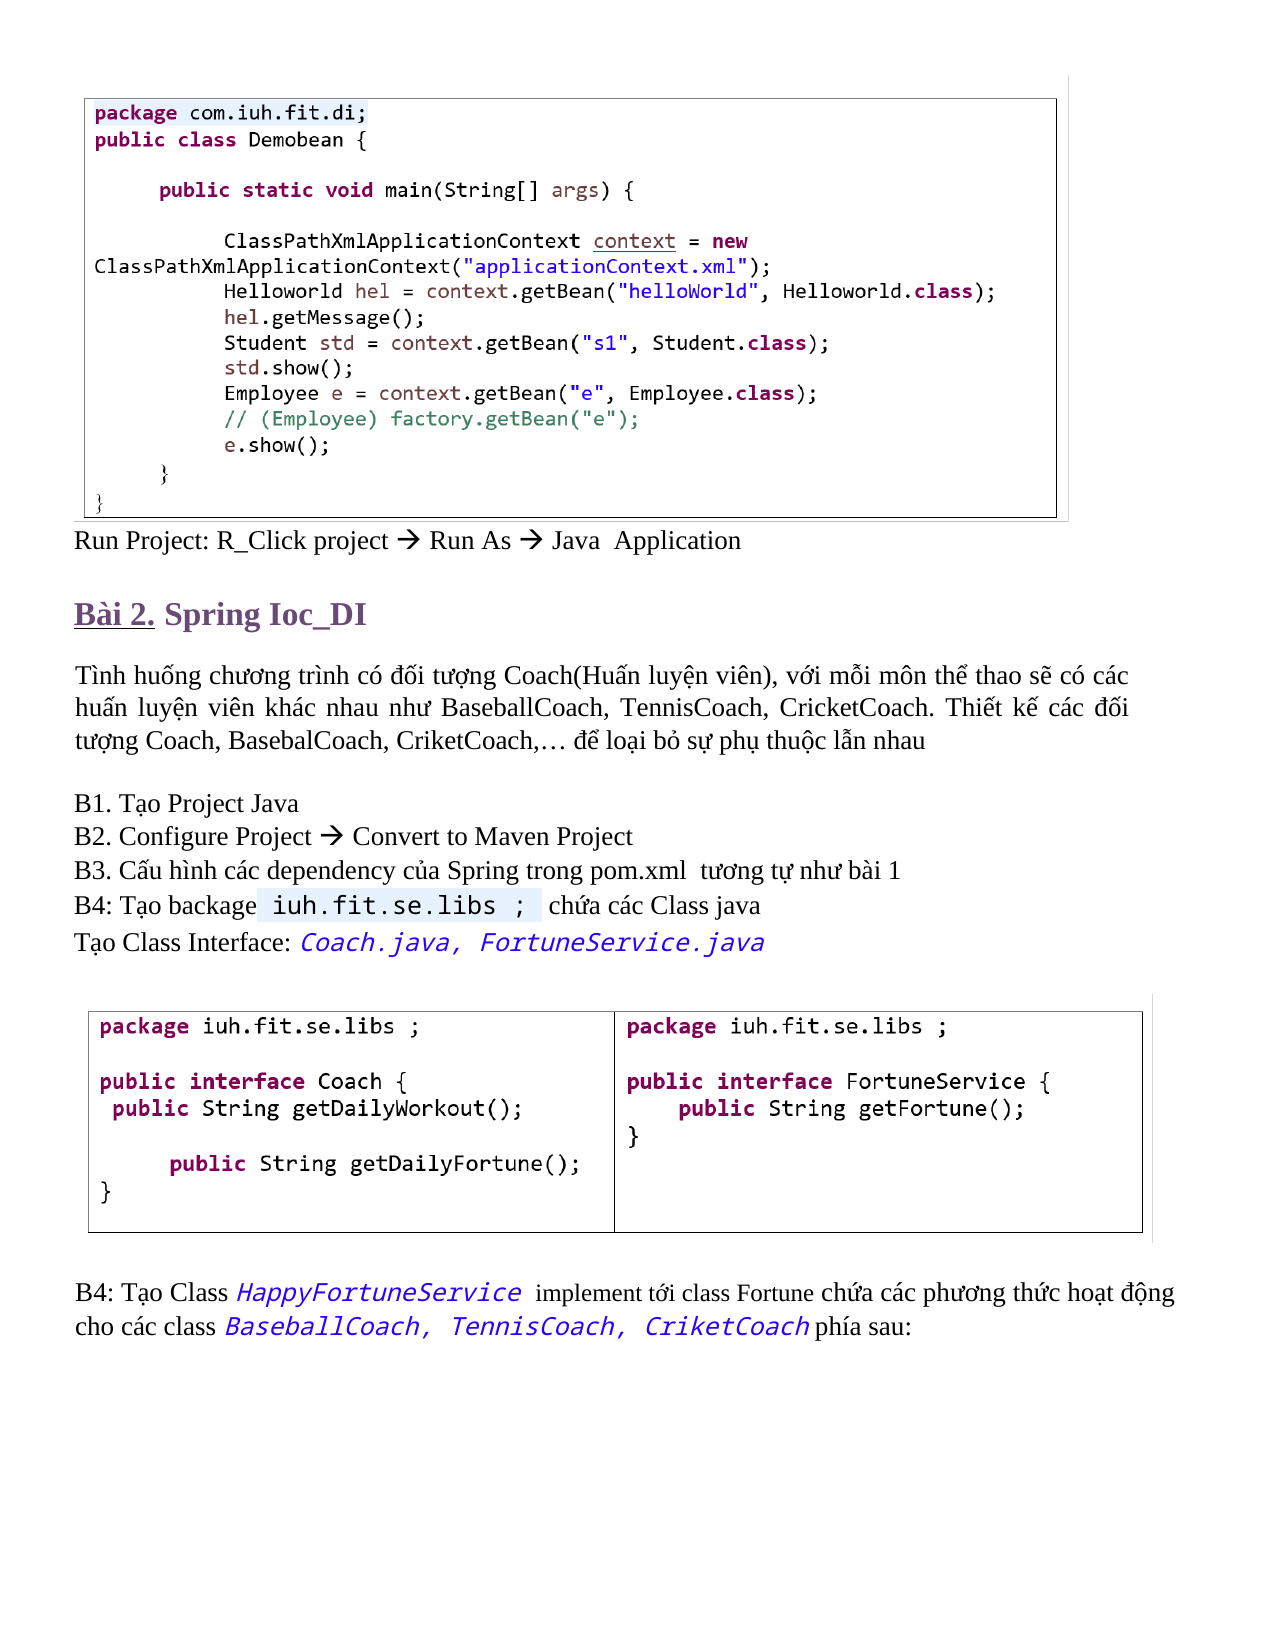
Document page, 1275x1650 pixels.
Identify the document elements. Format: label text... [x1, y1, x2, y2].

subtitle Bài 2. Spring Ioc_DI [73, 594, 1133, 633]
text Tạo Class Interface: Coach.java, FortuneService.java [73, 924, 1131, 958]
text B4: Tạo backage iuh.fit.se.libs ; chứa các Class java [73, 887, 1131, 922]
text B3. Cấu hình các dependency của Spring trong pom.xml tương tự như bài 1 [73, 854, 1131, 885]
text B2. Configure Project Convert to Maven Project [73, 820, 1131, 851]
picture [73, 75, 1069, 522]
text Run Project: R_Click project Run As Java Application [73, 524, 1131, 556]
text B1. Tạo Project Java [73, 787, 1131, 818]
picture [75, 994, 1153, 1243]
text Tình huống chương trình có đối tượng Coach(Huấn luyện viên), với mỗi môn thể thao sẽ có các huấn luyện viên khác nhau như BaseballCoach, TennisCoach, CricketCoach. Thiết kế các đối tượng Coach, BasebalCoach, CriketCoach,… để loại bỏ sự phụ thuộc lẫn nhau [75, 659, 1131, 755]
text B4: Tạo Class HappyFortuneService implement tới class Fortune chứa các phương thức hoạt động cho các class BaseballCoach, TennisCoach, CriketCoach phía sau: [75, 1274, 1200, 1342]
